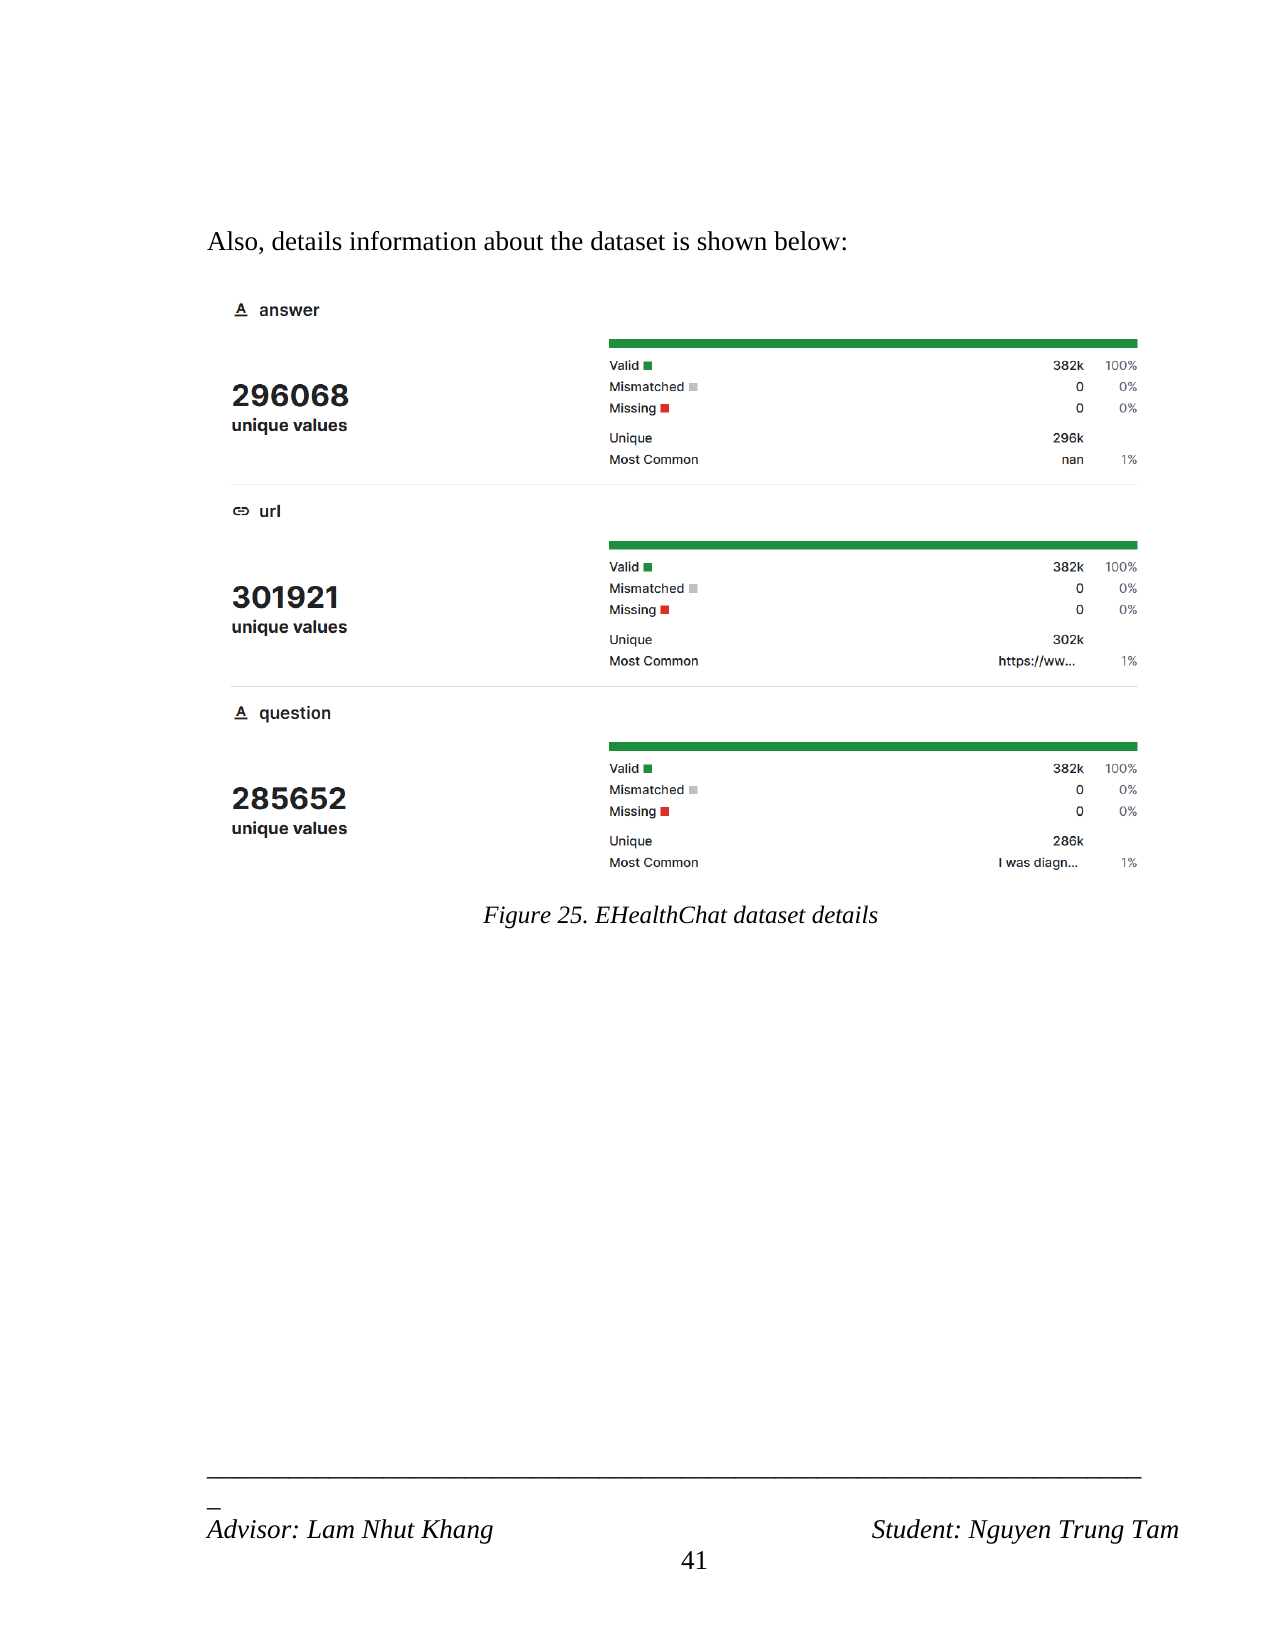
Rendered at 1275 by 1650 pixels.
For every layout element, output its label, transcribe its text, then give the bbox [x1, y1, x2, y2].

picture [206, 272, 1157, 883]
text Figure 25. EHealthChat dataset details [207, 900, 1157, 928]
text Also, details information about the dataset is shown below: [207, 225, 1157, 256]
